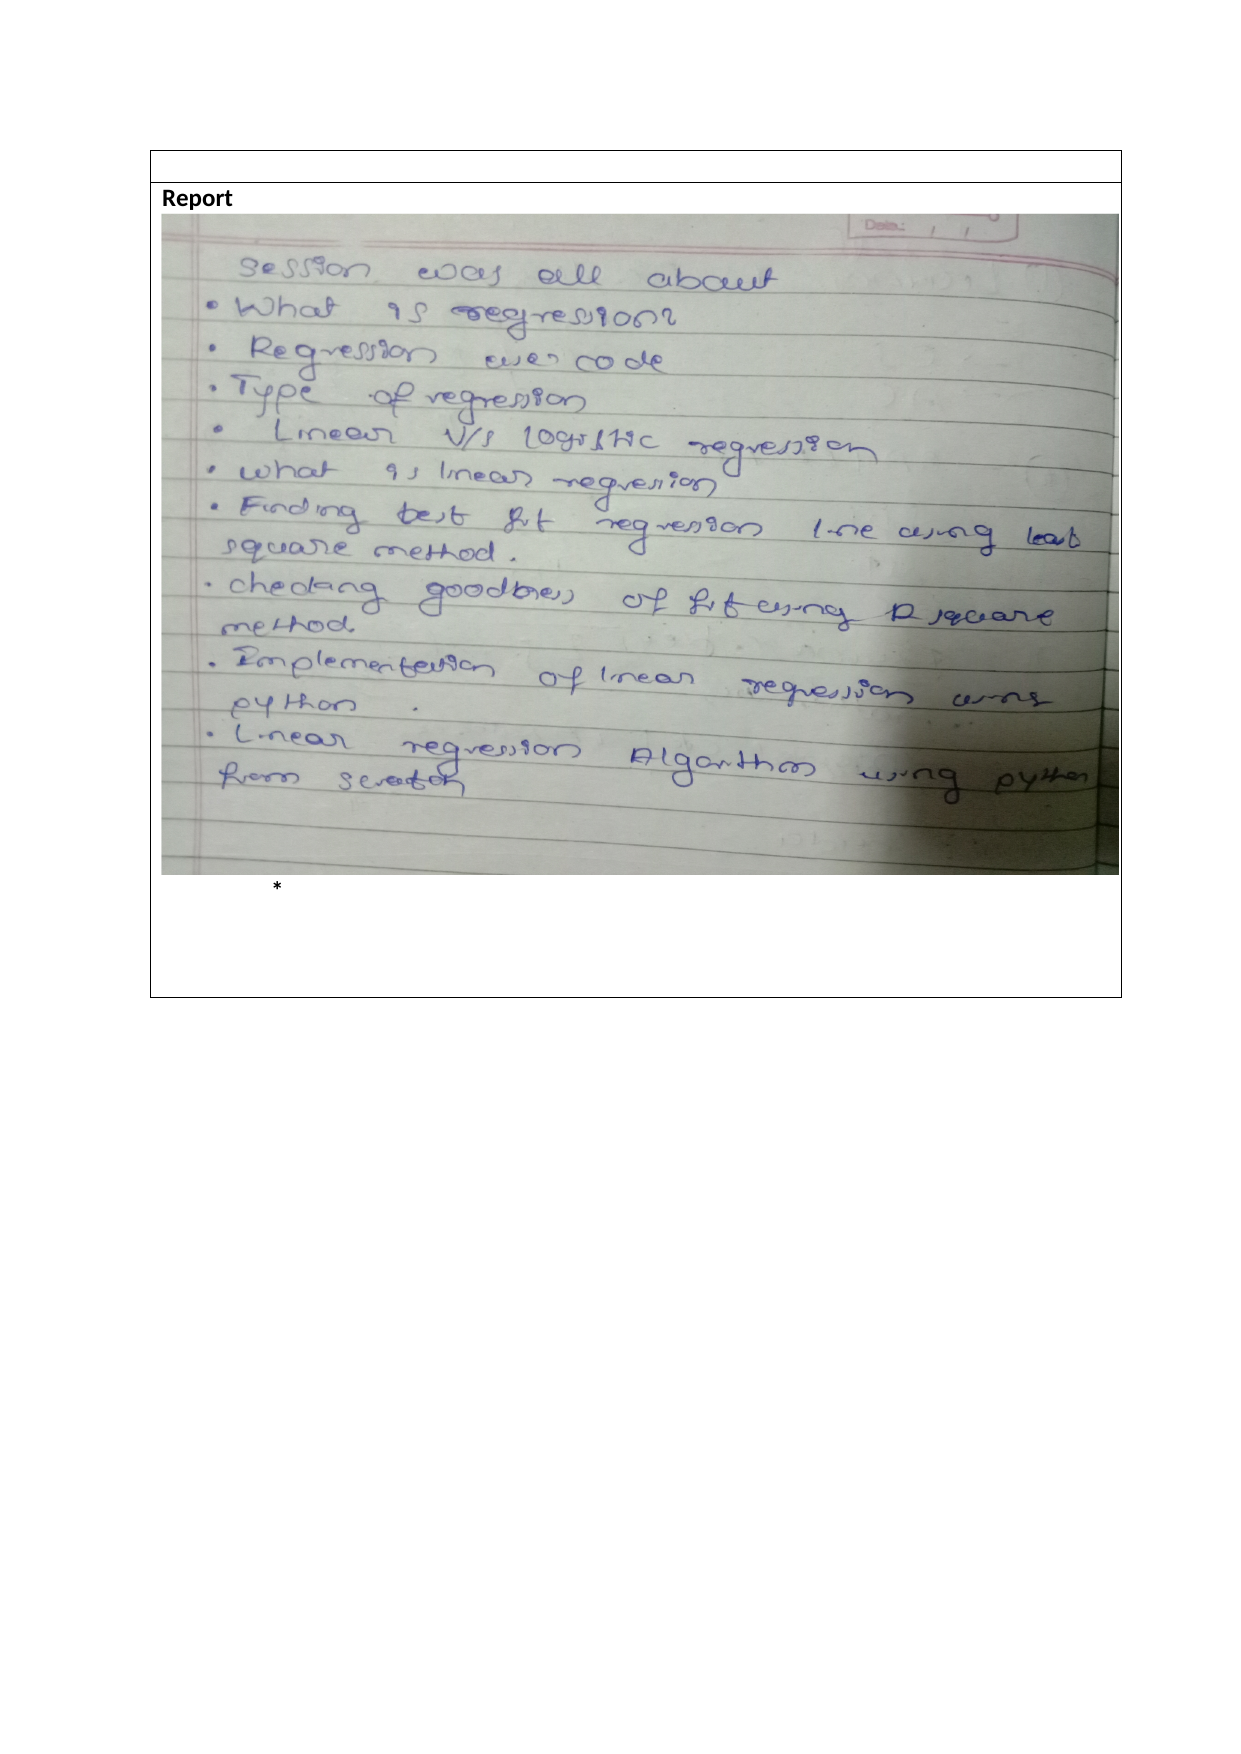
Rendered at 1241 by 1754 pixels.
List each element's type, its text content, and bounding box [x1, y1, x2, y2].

table_cell [151, 151, 1121, 182]
picture [162, 214, 1118, 875]
table_cell Report * [151, 183, 1121, 997]
